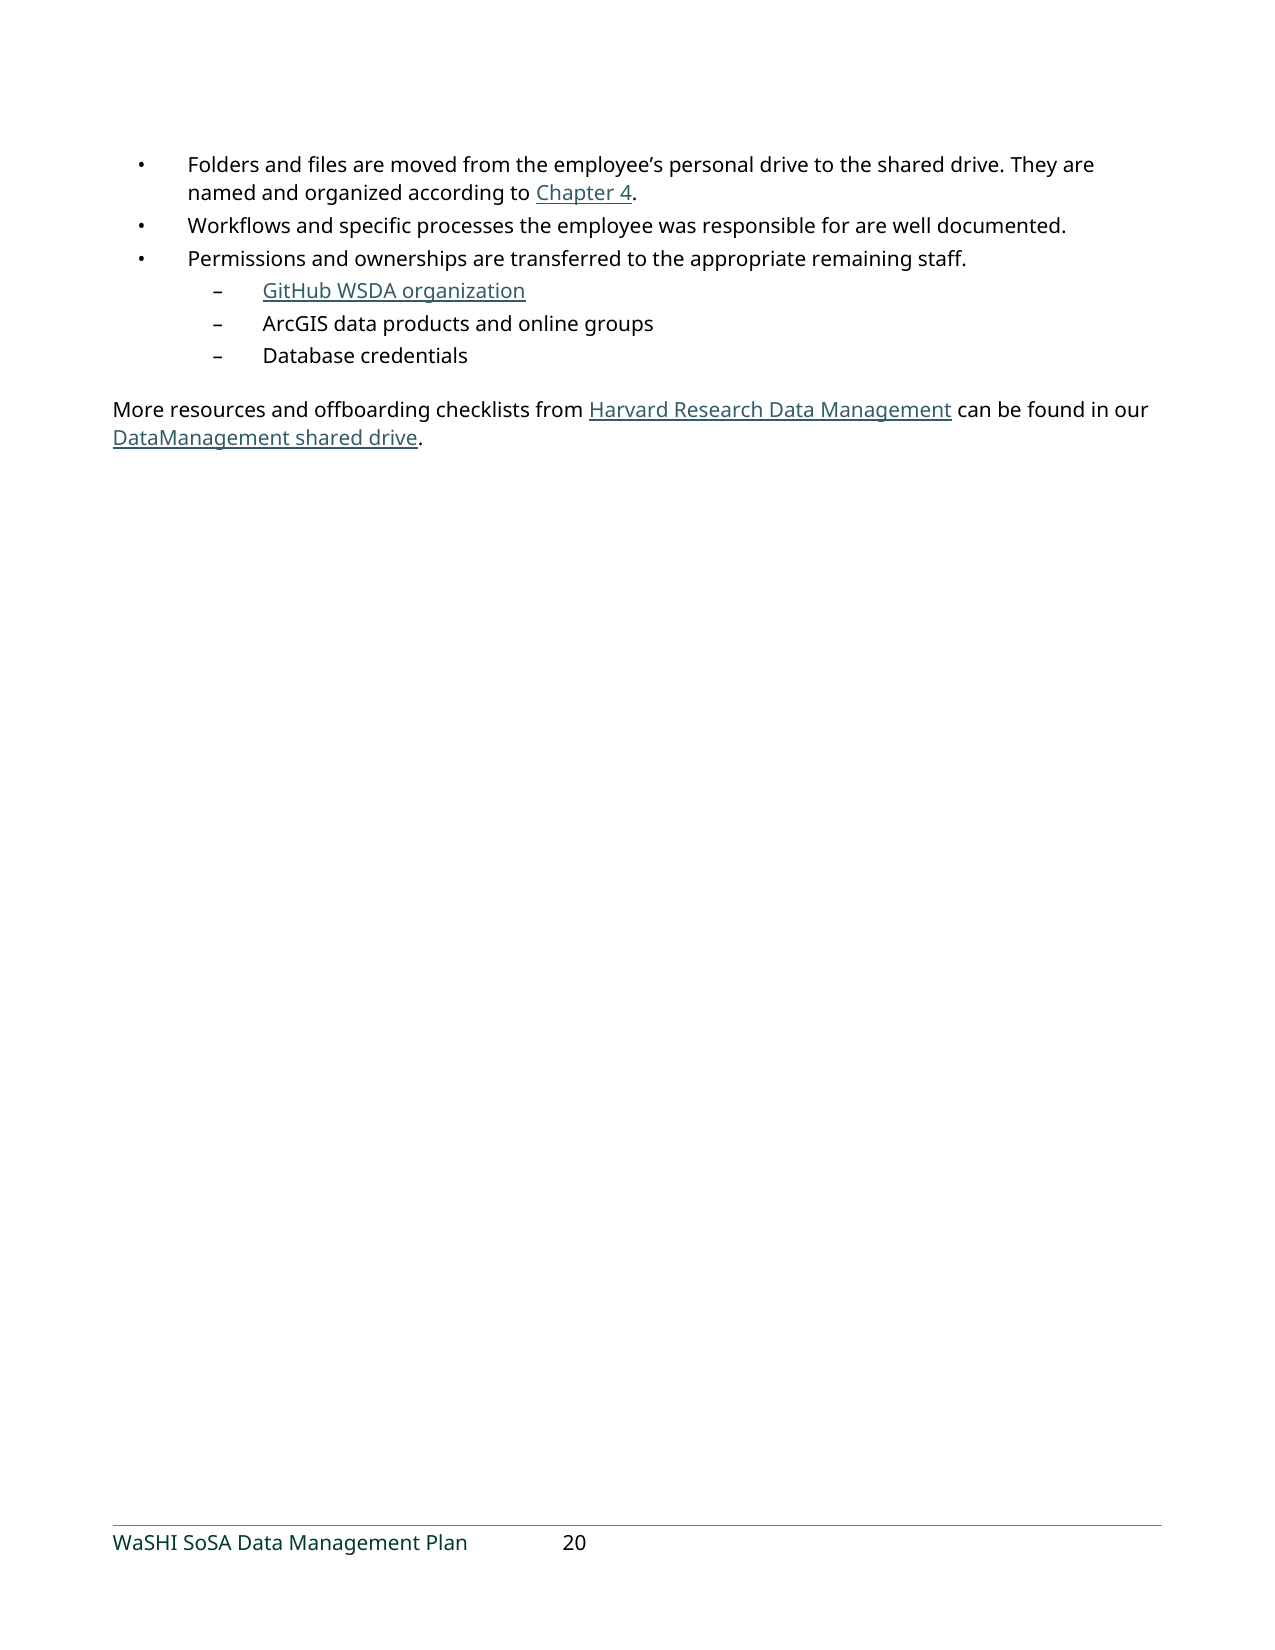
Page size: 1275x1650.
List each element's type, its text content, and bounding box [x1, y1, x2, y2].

list Folders and files are moved from the employee’s personal drive to the shared drive. They are named and organized according to Chapter 4. [137, 150, 1162, 207]
list ArcGIS data products and online groups [212, 309, 1162, 337]
list GitHub WSDA organization [212, 276, 1162, 305]
list Workflows and specific processes the employee was responsible for are well documented. [137, 211, 1162, 239]
text More resources and offboarding checklists from Harvard Research Data Management can be found in our DataManagement shared drive. [112, 395, 1162, 452]
list Database credentials [212, 341, 1162, 370]
list Permissions and ownerships are transferred to the appropriate remaining staff. [137, 244, 1162, 272]
